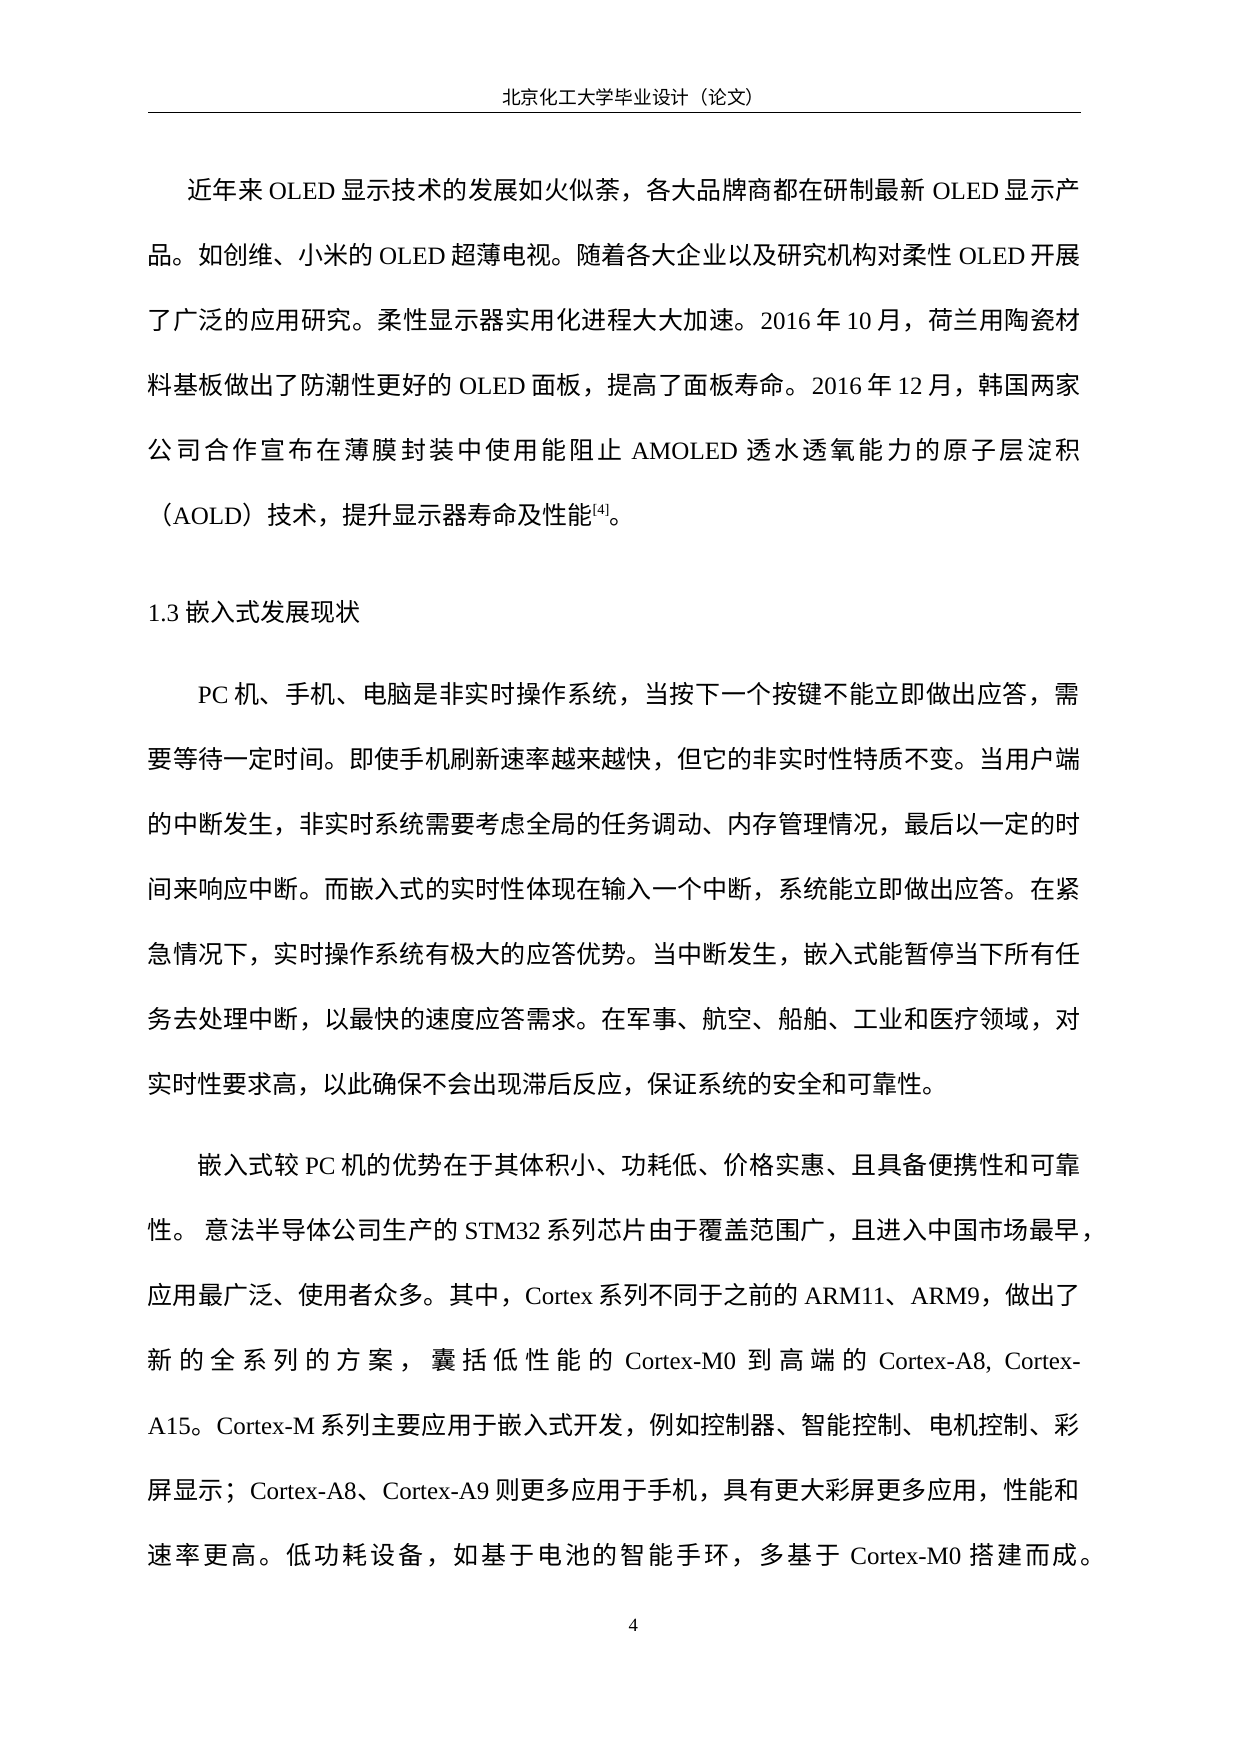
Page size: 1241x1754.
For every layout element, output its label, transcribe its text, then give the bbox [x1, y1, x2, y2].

text PC机、手机、电脑是非实时操作系统，当按下一个按键不能立即做出应答，需要等待一定时间。即使手机刷新速率越来越快，但它的非实时性特质不变。当用户端的中断发生，非实时系统需要考虑全局的任务调动、内存管理情况，最后以一定的时间来响应中断。而嵌入式的实时性体现在输入一个中断，系统能立即做出应答。在紧急情况下，实时操作系统有极大的应答优势。当中断发生，嵌入式能暂停当下所有任务去处理中断，以最快的速度应答需求。在军事、航空、船舶、工业和医疗领域，对实时性要求高，以此确保不会出现滞后反应，保证系统的安全和可靠性。 [148, 660, 1081, 1115]
text 近年来OLED显示技术的发展如火似荼，各大品牌商都在研制最新OLED显示产品。如创维、小米的OLED超薄电视。随着各大企业以及研究机构对柔性OLED开展了广泛的应用研究。柔性显示器实用化进程大大加速。2016年10月，荷兰用陶瓷材料基板做出了防潮性更好的OLED面板，提高了面板寿命。2016年12月，韩国两家公司合作宣布在薄膜封装中使用能阻止AMOLED透水透氧能力的原子层淀积（AOLD）技术，提升显示器寿命及性能[4]。 [148, 156, 1081, 546]
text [148, 1131, 1081, 1586]
subtitle 1.3 嵌入式发展现状 [148, 578, 1081, 643]
